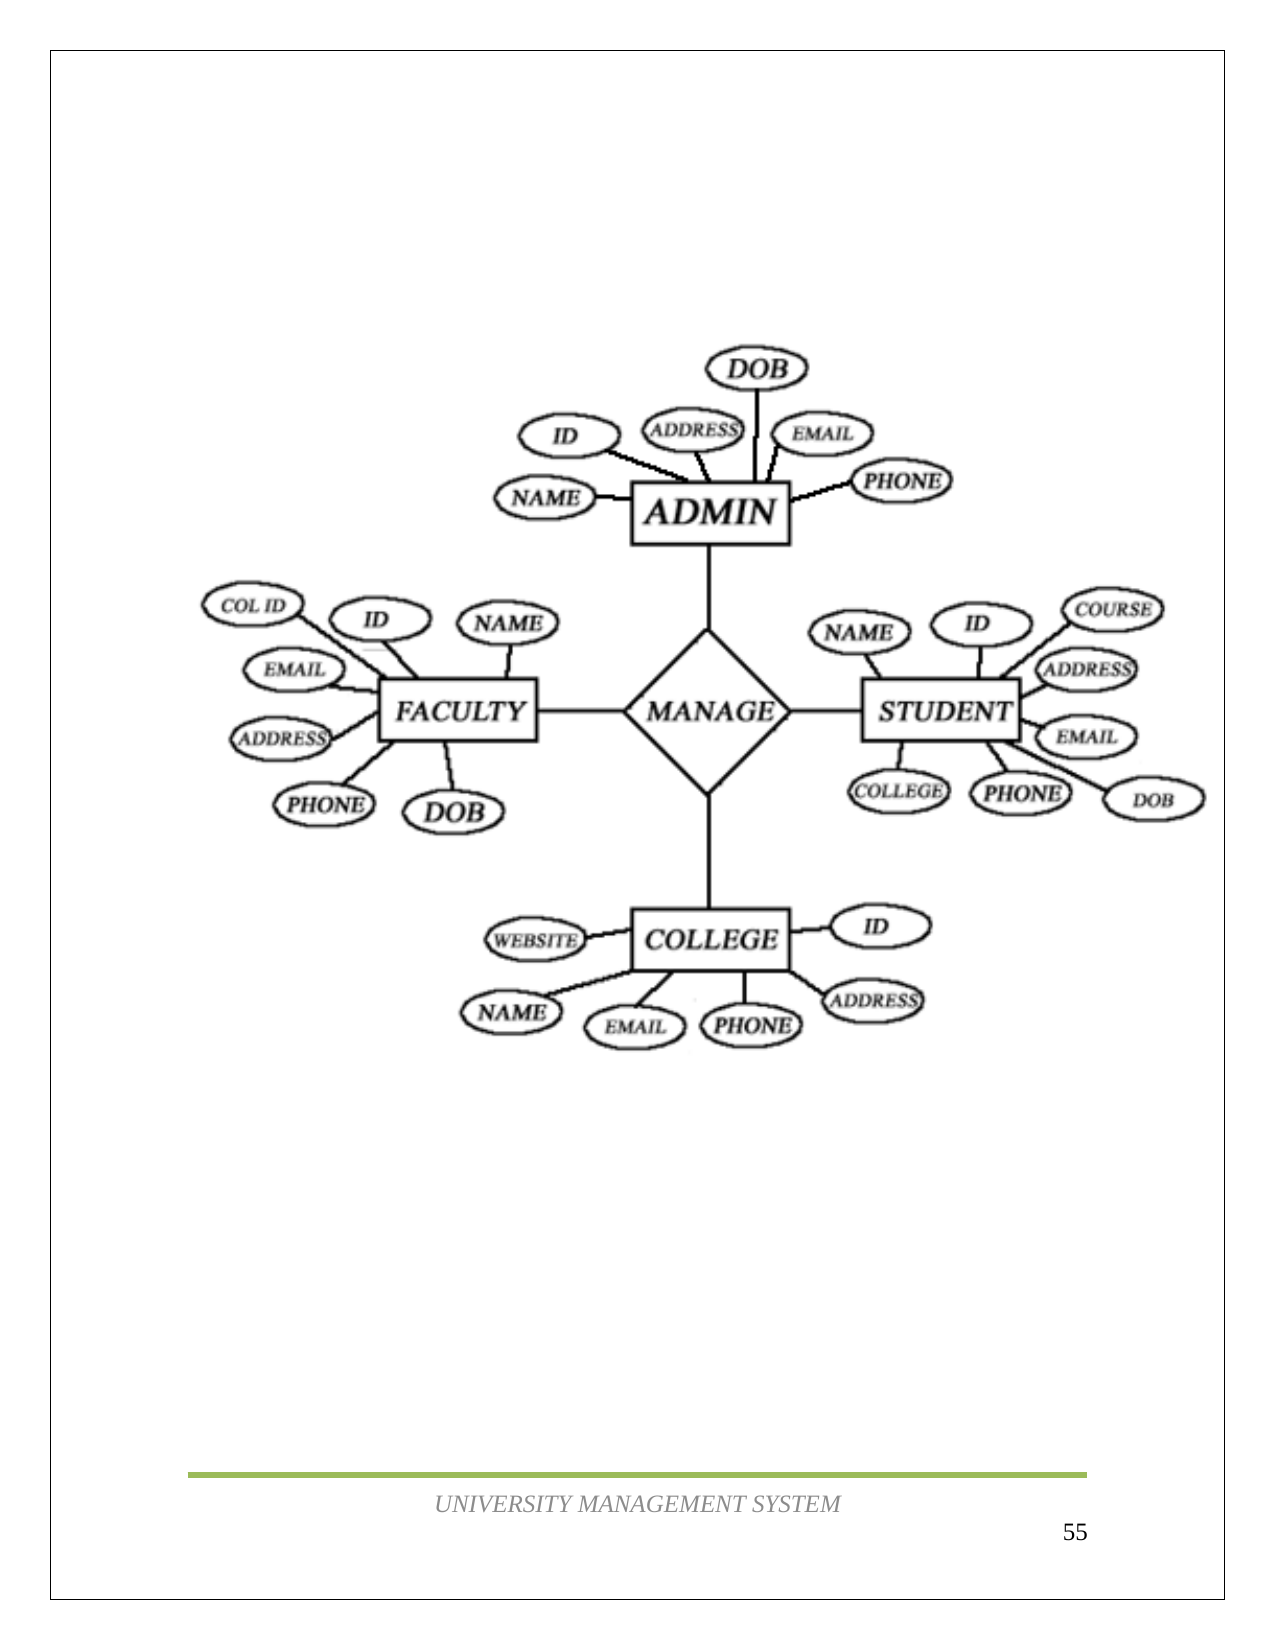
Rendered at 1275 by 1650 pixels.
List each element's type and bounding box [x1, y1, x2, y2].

picture [1225, 236, 1232, 1241]
picture [187, 236, 1224, 1241]
